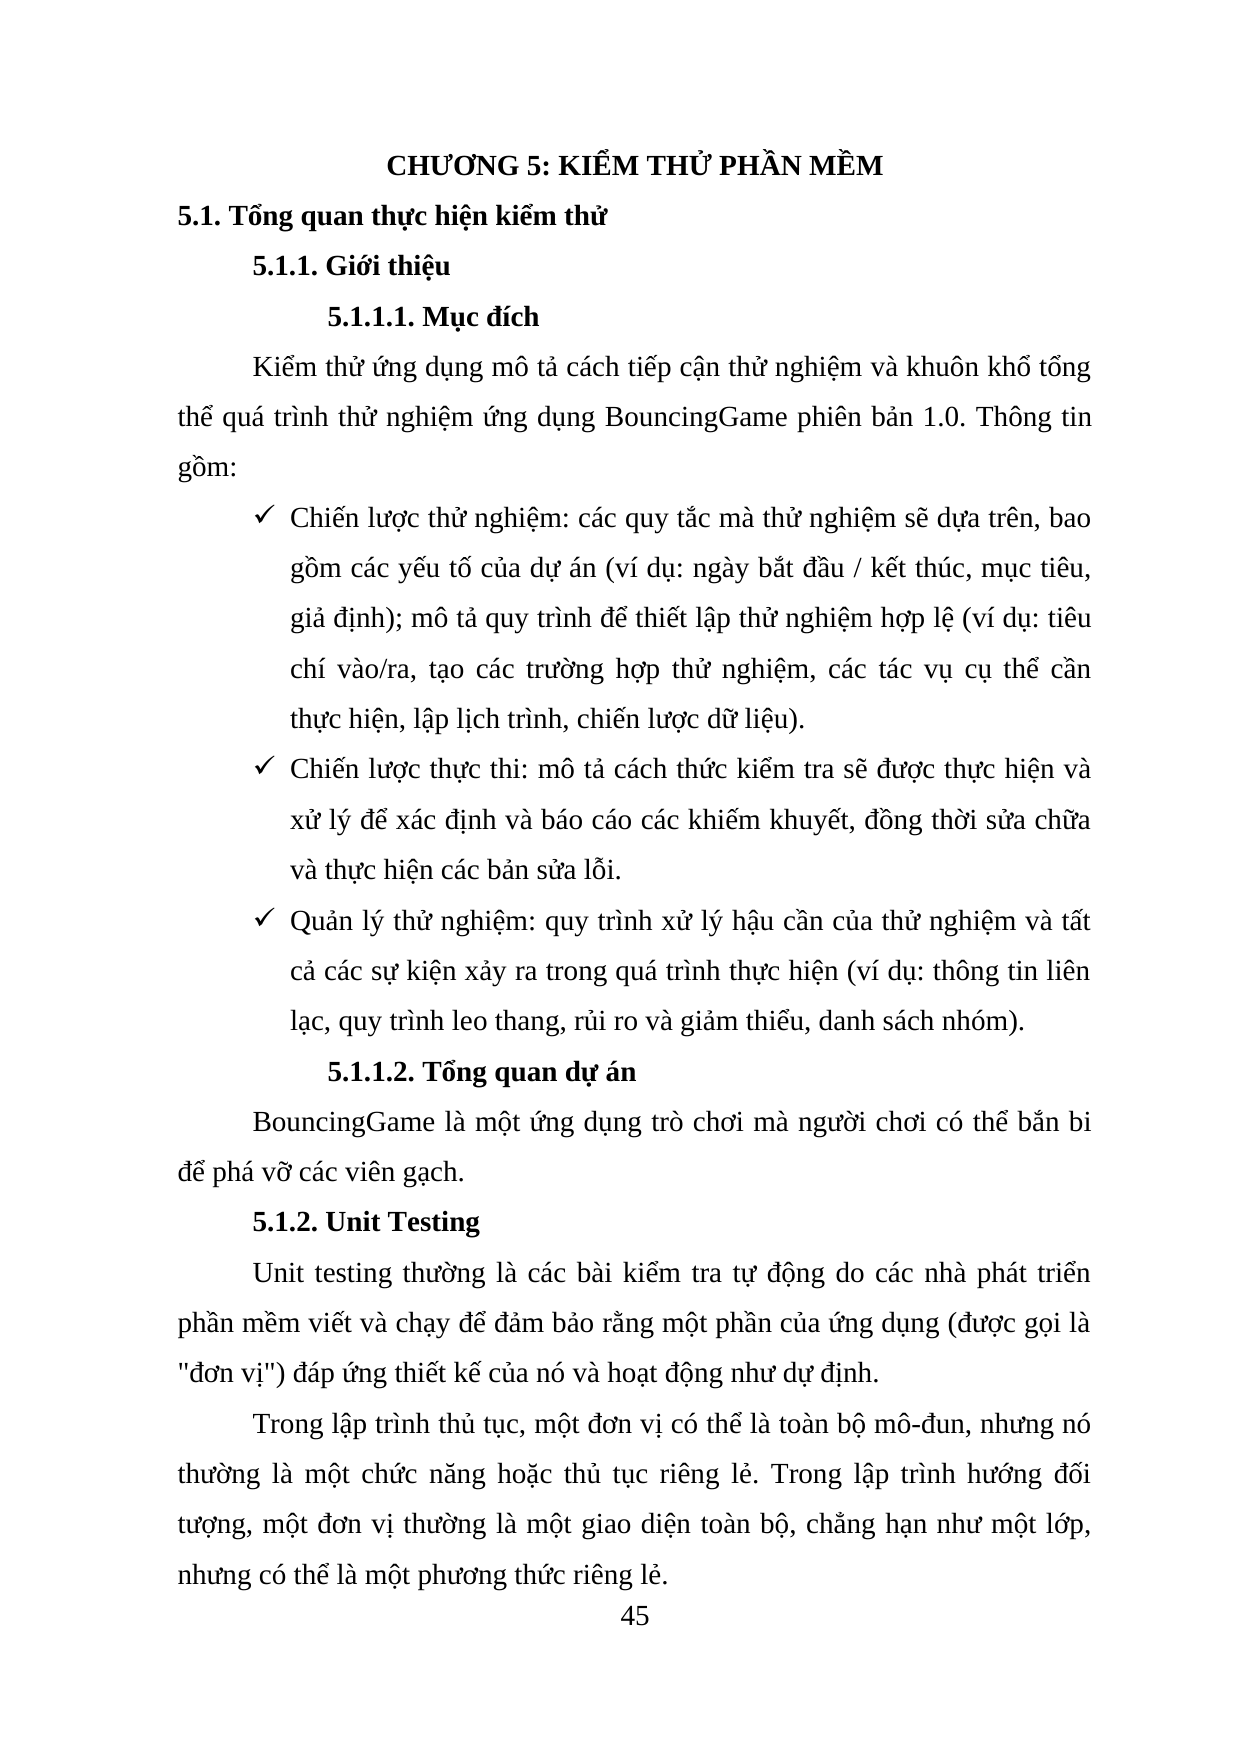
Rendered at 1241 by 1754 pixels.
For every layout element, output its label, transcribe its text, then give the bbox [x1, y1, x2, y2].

list Chiến lược thực thi: mô tả cách thức kiểm tra sẽ được thực hiện và xử lý để xác định và báo cáo các khiếm khuyết, đồng thời sửa chữa và thực hiện các bản sửa lỗi. [252, 752, 1092, 886]
text Kiểm thử ứng dụng mô tả cách tiếp cận thử nghiệm và khuôn khổ tổng thể quá trình thử nghiệm ứng dụng BouncingGame phiên bản 1.0. Thông tin gồm: [177, 349, 1092, 483]
subtitle 5.1.1.1. Mục đích [252, 299, 1092, 332]
subtitle 5.1. Tổng quan thực hiện kiểm thử [177, 198, 1092, 232]
subtitle 5.1.2. Unit Testing [177, 1204, 1092, 1238]
text Unit testing thường là các bài kiểm tra tự động do các nhà phát triển phần mềm viết và chạy để đảm bảo rằng một phần của ứng dụng (được gọi là "đơn vị") đáp ứng thiết kế của nó và hoạt động như dự định. [177, 1255, 1092, 1389]
list Chiến lược thử nghiệm: các quy tắc mà thử nghiệm sẽ dựa trên, bao gồm các yếu tố của dự án (ví dụ: ngày bắt đầu / kết thúc, mục tiêu, giả định); mô tả quy trình để thiết lập thử nghiệm hợp lệ (ví dụ: tiêu chí vào/ra, tạo các trường hợp thử nghiệm, các tác vụ cụ thể cần thực hiện, lập lịch trình, chiến lược dữ liệu). [252, 500, 1092, 735]
subtitle 5.1.1. Giới thiệu [177, 248, 1092, 282]
subtitle CHƯƠNG 5: KIỂM THỬ PHẦN MỀM [177, 148, 1092, 181]
list Quản lý thử nghiệm: quy trình xử lý hậu cần của thử nghiệm và tất cả các sự kiện xảy ra trong quá trình thực hiện (ví dụ: thông tin liên lạc, quy trình leo thang, rủi ro và giảm thiểu, danh sách nhóm). [252, 903, 1092, 1037]
text BouncingGame là một ứng dụng trò chơi mà người chơi có thể bắn bi để phá vỡ các viên gạch. [177, 1104, 1092, 1188]
subtitle 5.1.1.2. Tổng quan dự án [252, 1054, 1092, 1087]
text Trong lập trình thủ tục, một đơn vị có thể là toàn bộ mô-đun, nhưng nó thường là một chức năng hoặc thủ tục riêng lẻ. Trong lập trình hướng đối tượng, một đơn vị thường là một giao diện toàn bộ, chẳng hạn như một lớp, nhưng có thể là một phương thức riêng lẻ. [177, 1406, 1092, 1590]
